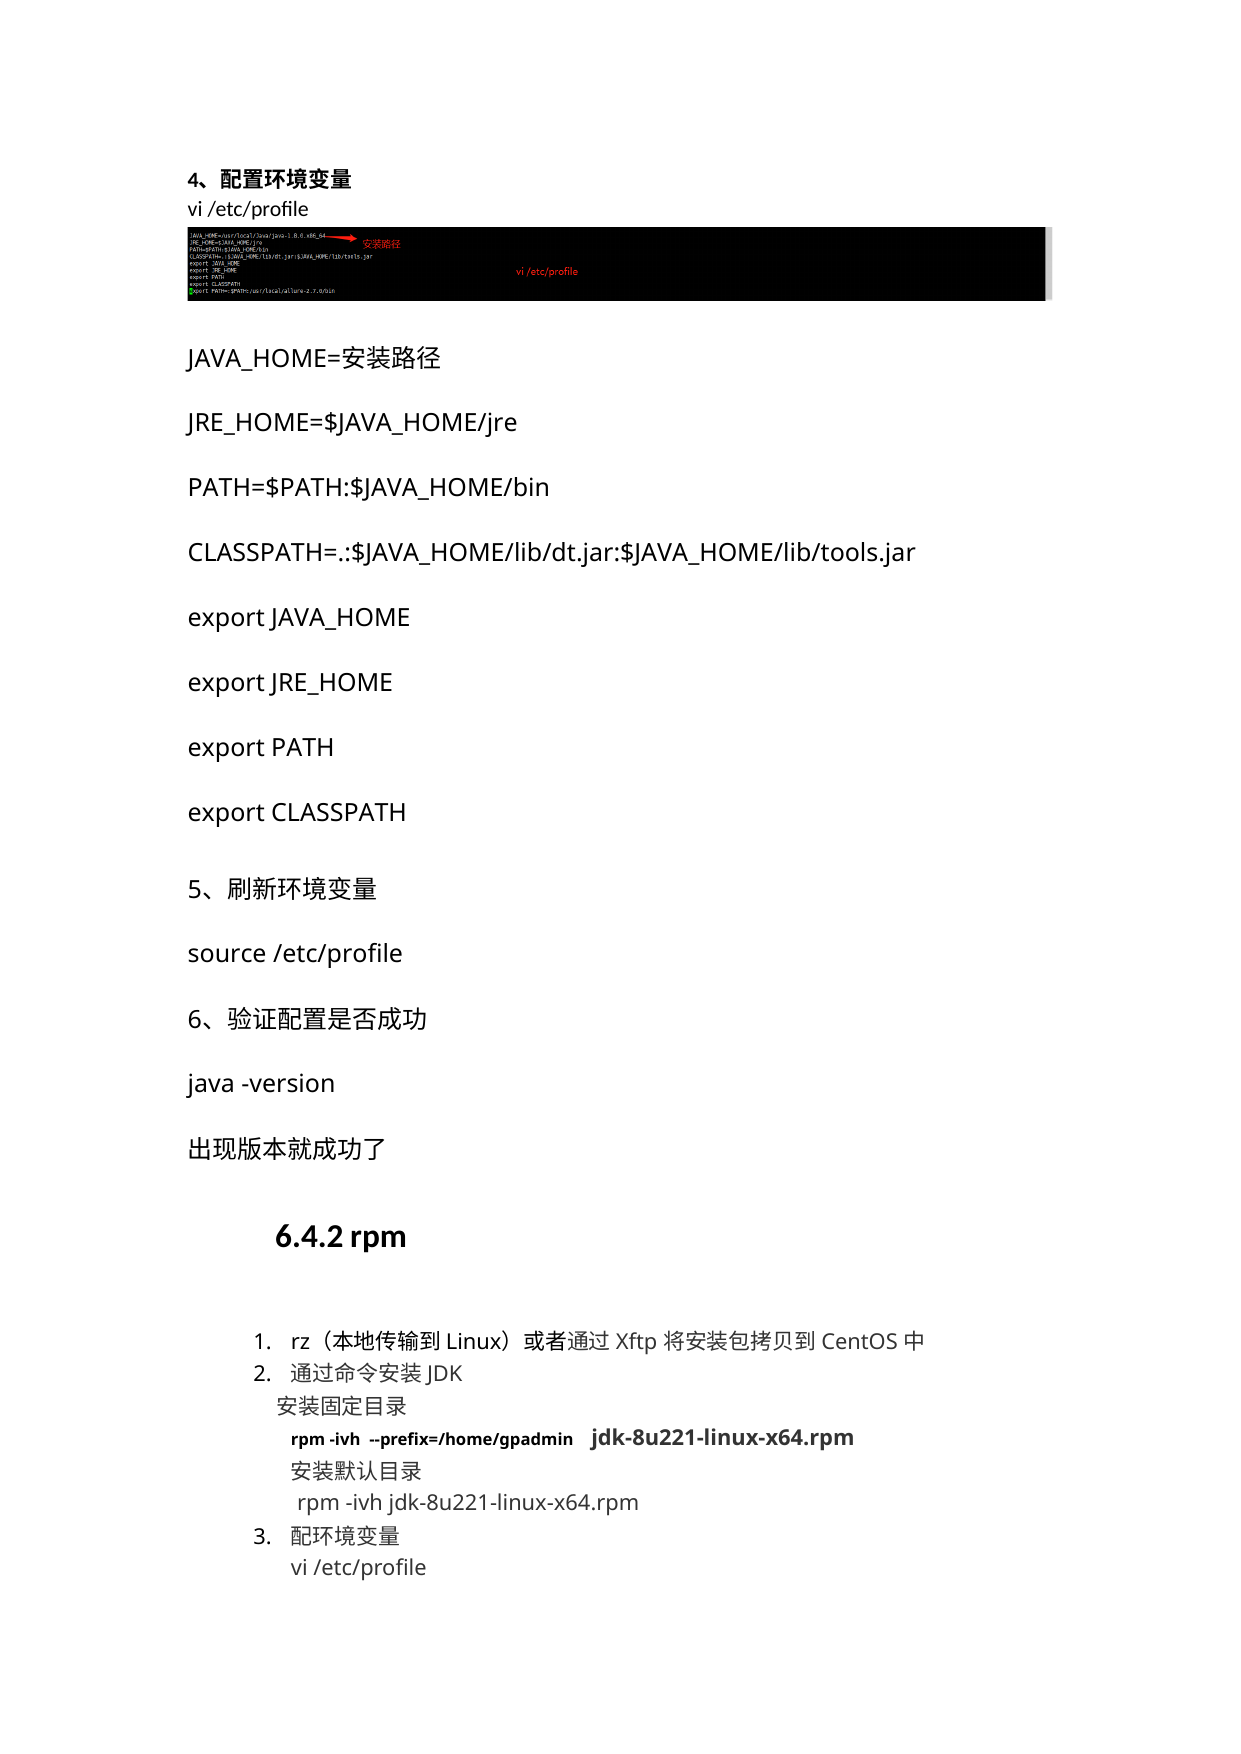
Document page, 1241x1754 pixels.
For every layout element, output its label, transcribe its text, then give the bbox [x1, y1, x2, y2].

text export JRE_HOME [187, 649, 1053, 714]
text 5、刷新环境变量 source /etc/profile 6、验证配置是否成功 java -version 出现版本就成功了 [187, 855, 1053, 1180]
list 通过命令安装 JDK [253, 1356, 1053, 1388]
list vi /etc/profile [291, 1551, 1053, 1583]
list rz（本地传输到Linux）或者通过 Xftp 将安装包拷贝到 CentOS 中 [253, 1323, 1053, 1356]
list 安装固定目录 [253, 1388, 1053, 1421]
list 配环境变量 [253, 1518, 1053, 1551]
list rpm -ivh --prefix=/home/gpadmin jdk-8u221-linux-x64.rpm [291, 1421, 1053, 1453]
list 安装默认目录 [291, 1453, 1053, 1486]
text export PATH [187, 714, 1053, 779]
text export CLASSPATH [187, 779, 1053, 844]
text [187, 162, 1053, 227]
list rpm -ivh jdk-8u221-linux-x64.rpm [187, 1486, 1053, 1518]
subtitle rpm [275, 1207, 1053, 1272]
text JAVA_HOME=安装路径 [187, 324, 1053, 389]
text JRE_HOME=$JAVA_HOME/jre [187, 389, 1053, 454]
picture [187, 227, 1053, 301]
text export JAVA_HOME [187, 584, 1053, 649]
text CLASSPATH=.:$JAVA_HOME/lib/dt.jar:$JAVA_HOME/lib/tools.jar [187, 519, 1053, 584]
text PATH=$PATH:$JAVA_HOME/bin [187, 454, 1053, 519]
